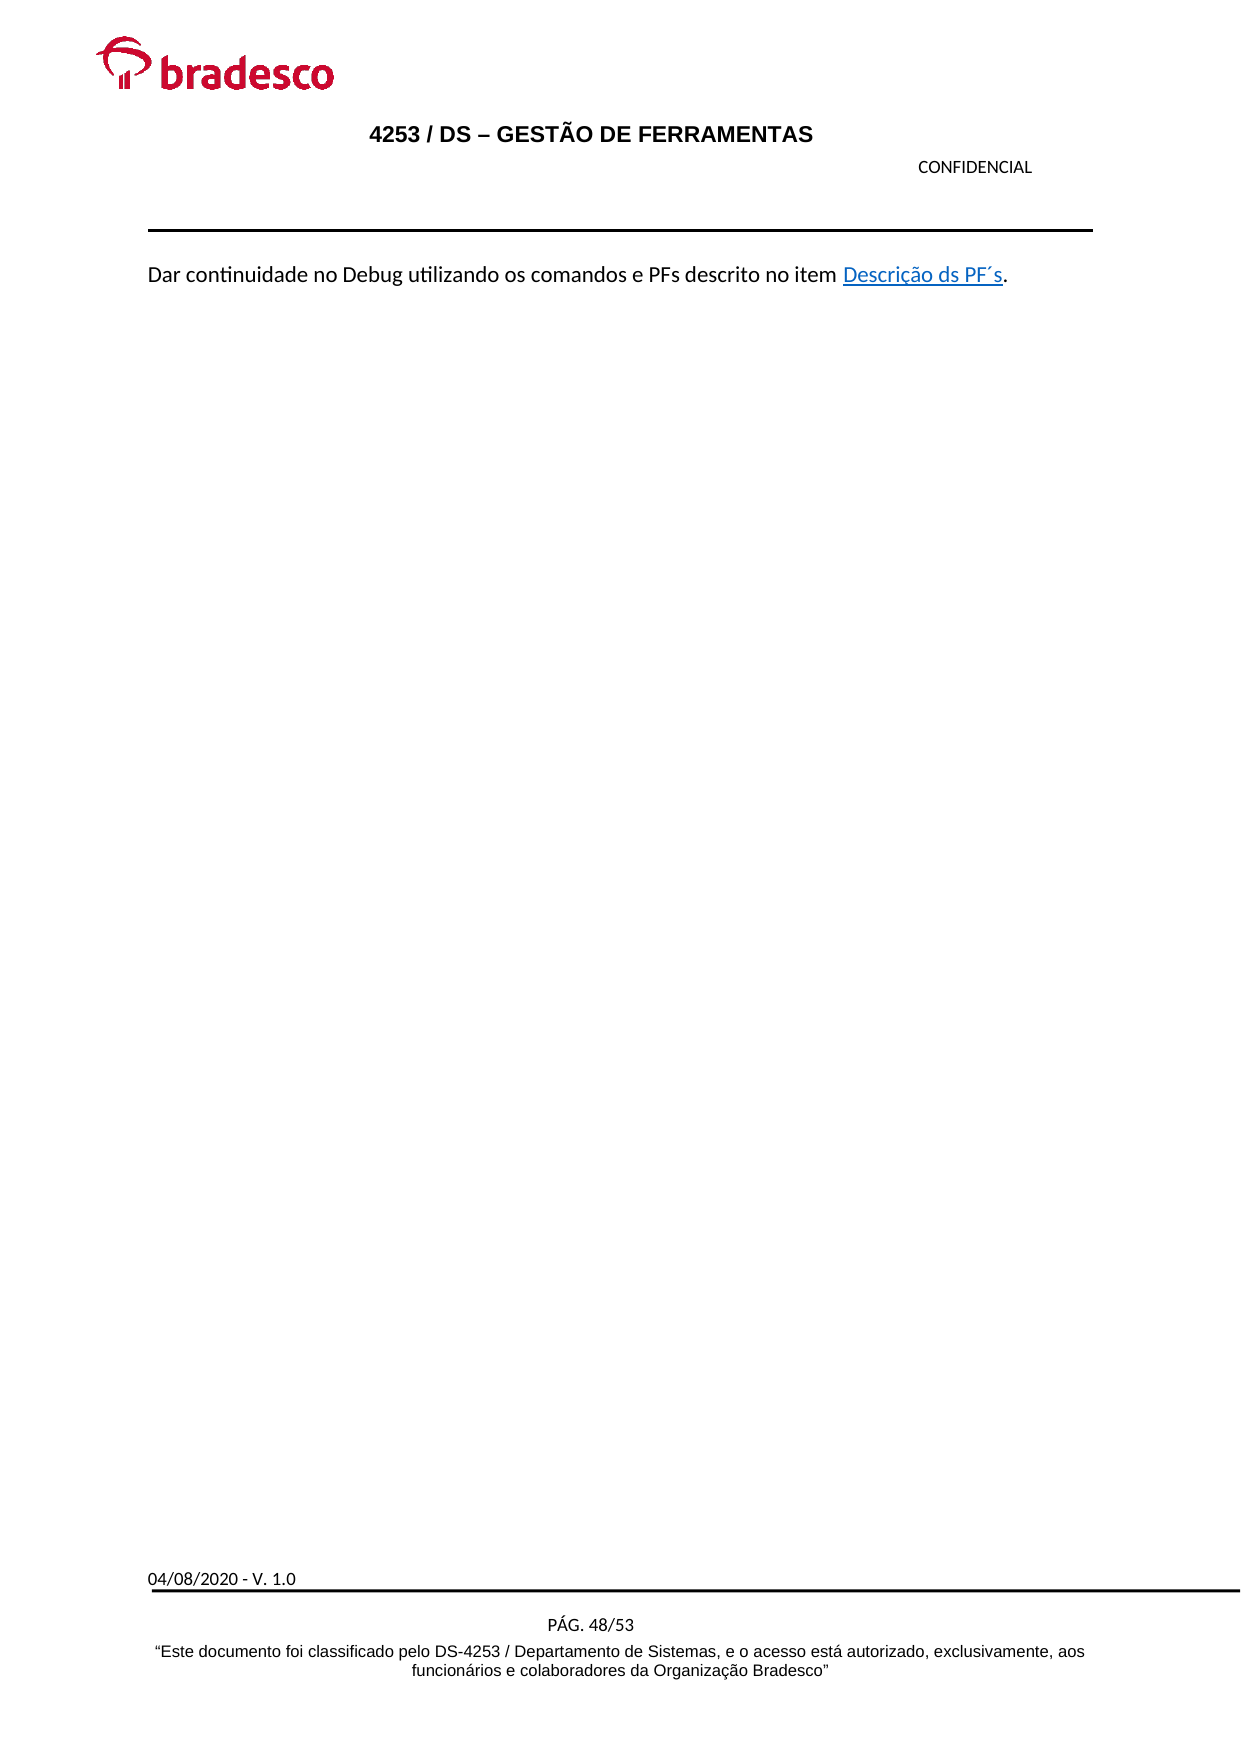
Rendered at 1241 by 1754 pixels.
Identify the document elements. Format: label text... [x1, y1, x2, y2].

text Dar continuidade no Debug utilizando os comandos e PFs descrito no item Descrição ds PF´s. [148, 260, 1093, 288]
picture [78, 18, 351, 107]
